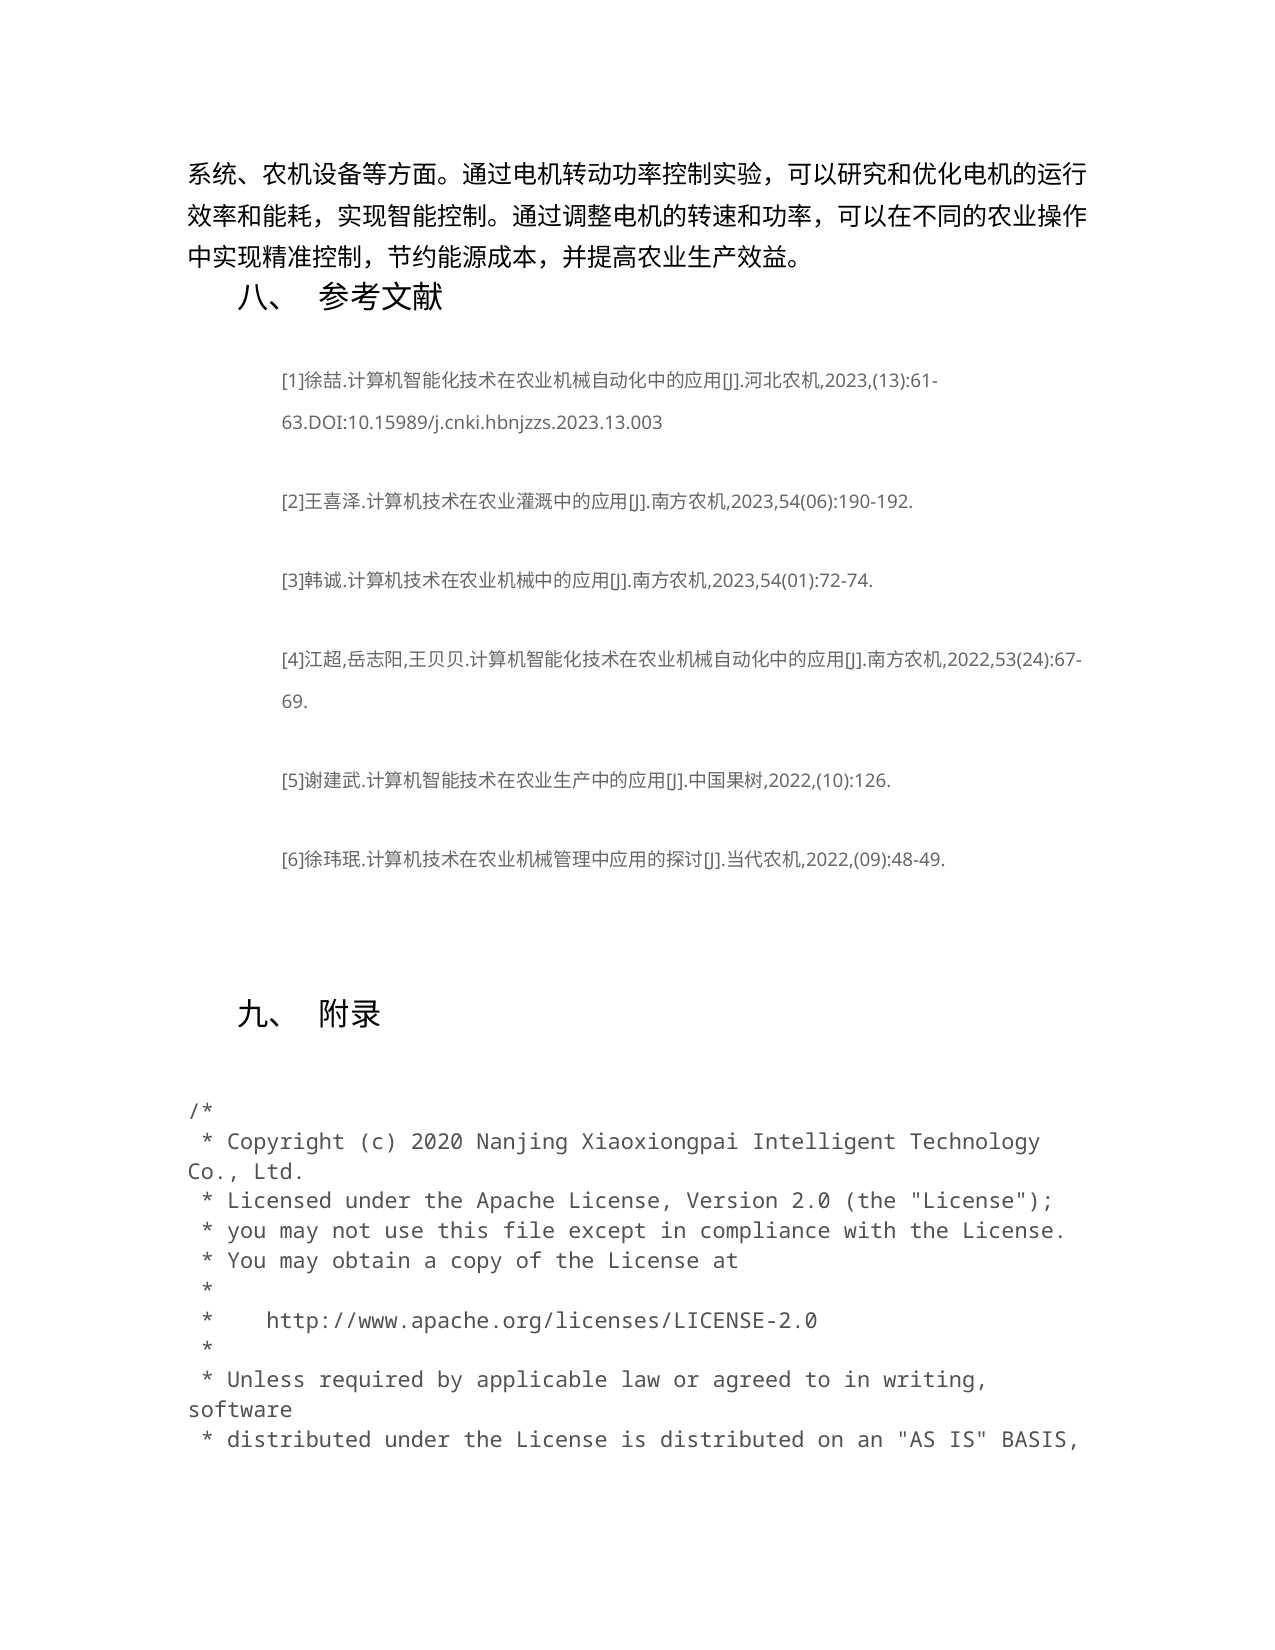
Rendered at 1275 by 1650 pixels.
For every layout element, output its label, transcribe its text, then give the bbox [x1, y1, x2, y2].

text * Unless required by applicable law or agreed to in writing, software [187, 1364, 1087, 1424]
list [3]韩诚.计算机技术在农业机械中的应用[J].南方农机,2023,54(01):72-74. [281, 554, 1087, 596]
text * [187, 1275, 1087, 1304]
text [187, 150, 1087, 275]
text * You may obtain a copy of the License at [187, 1245, 1087, 1275]
list [6]徐玮珉.计算机技术在农业机械管理中应用的探讨[J].当代农机,2022,(09):48-49. [281, 833, 1087, 875]
text /* [187, 1096, 1087, 1126]
text * Copyright (c) 2020 Nanjing Xiaoxiongpai Intelligent Technology Co., Ltd. [187, 1126, 1087, 1185]
list [5]谢建武.计算机智能技术在农业生产中的应用[J].中国果树,2022,(10):126. [281, 754, 1087, 796]
text * you may not use this file except in compliance with the License. [187, 1215, 1087, 1245]
list [1]徐喆.计算机智能化技术在农业机械自动化中的应用[J].河北农机,2023,(13):61-63.DOI:10.15989/j.cnki.hbnjzzs.2023.13.003 [281, 354, 1087, 437]
text * [187, 1334, 1087, 1364]
list [4]江超,岳志阳,王贝贝.计算机智能化技术在农业机械自动化中的应用[J].南方农机,2022,53(24):67-69. [281, 633, 1087, 717]
text * distributed under the License is distributed on an "AS IS" BASIS, [187, 1424, 1087, 1453]
text * http://www.apache.org/licenses/LICENSE-2.0 [187, 1304, 1087, 1334]
text 附录 [237, 992, 1087, 1033]
text * Licensed under the Apache License, Version 2.0 (the "License"); [187, 1185, 1087, 1215]
text 参考文献 [237, 275, 1087, 317]
list [2]王喜泽.计算机技术在农业灌溉中的应用[J].南方农机,2023,54(06):190-192. [281, 475, 1087, 517]
